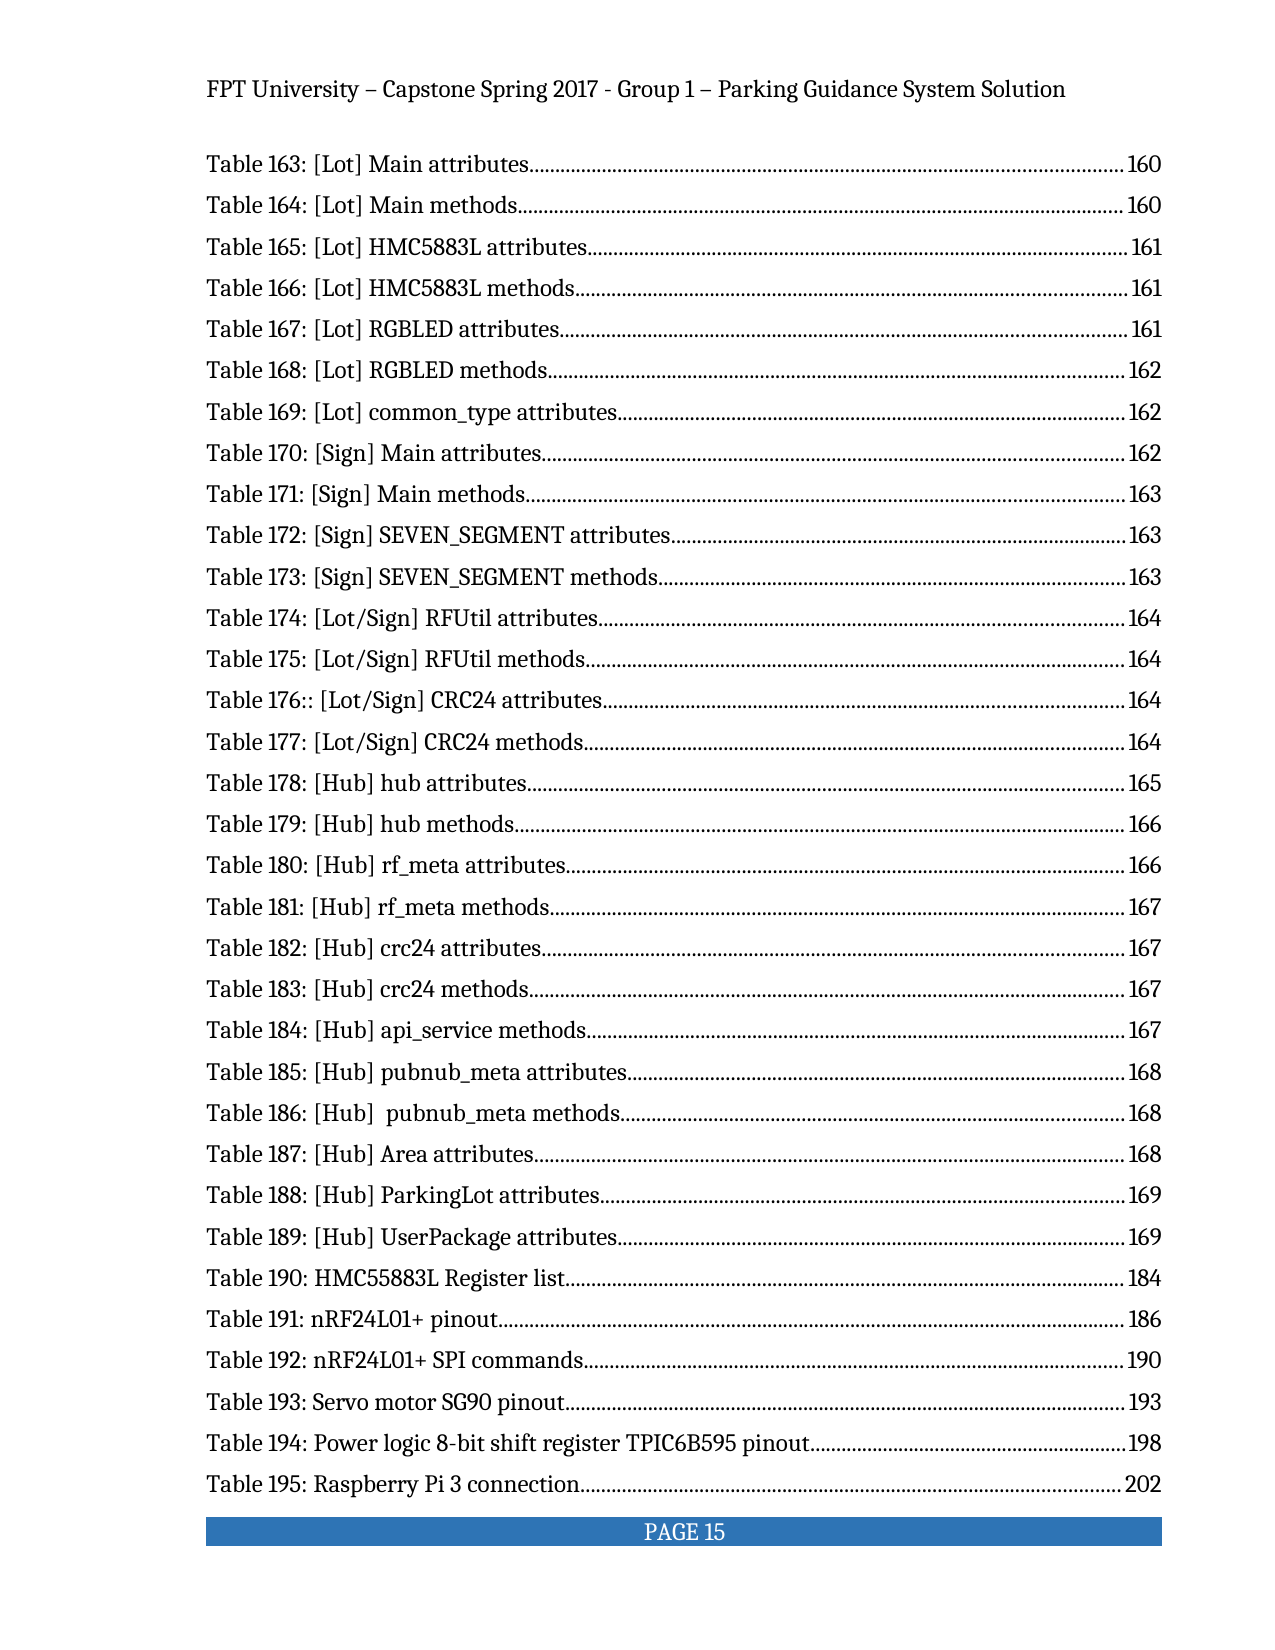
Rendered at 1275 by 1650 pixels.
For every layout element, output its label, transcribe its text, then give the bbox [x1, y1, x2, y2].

text Table 185: [Hub] pubnub_meta attributes 168 [206, 1057, 1162, 1086]
text Table 178: [Hub] hub attributes 165 [206, 769, 1162, 797]
text Table 193: Servo motor SG90 pinout 193 [206, 1387, 1162, 1416]
text Table 180: [Hub] rf_meta attributes 166 [206, 851, 1162, 880]
text Table 183: [Hub] crc24 methods 167 [206, 975, 1162, 1004]
text Table 192: nRF24L01+ SPI commands 190 [206, 1346, 1162, 1375]
text Table 181: [Hub] rf_meta methods 167 [206, 892, 1162, 921]
text Table 182: [Hub] crc24 attributes 167 [206, 934, 1162, 962]
text Table 190: HMC55883L Register list 184 [206, 1264, 1162, 1292]
text Table 175: [Lot/Sign] RFUtil methods 164 [206, 645, 1162, 674]
text Table 177: [Lot/Sign] CRC24 methods 164 [206, 727, 1162, 756]
text Table 173: [Sign] SEVEN_SEGMENT methods 163 [206, 562, 1162, 591]
text Table 188: [Hub] ParkingLot attributes 169 [206, 1181, 1162, 1210]
text Table 171: [Sign] Main methods 163 [206, 480, 1162, 509]
text Table 191: nRF24L01+ pinout 186 [206, 1305, 1162, 1334]
text Table 194: Power logic 8-bit shift register TPIC6B595 pinout 198 [206, 1429, 1162, 1457]
text Table 187: [Hub] Area attributes 168 [206, 1140, 1162, 1169]
text Table 166: [Lot] HMC5883L methods 161 [206, 274, 1162, 302]
text Table 172: [Sign] SEVEN_SEGMENT attributes 163 [206, 521, 1162, 550]
text Table 165: [Lot] HMC5883L attributes 161 [206, 232, 1162, 261]
text Table 186: [Hub] pubnub_meta methods 168 [206, 1099, 1162, 1127]
text Table 174: [Lot/Sign] RFUtil attributes 164 [206, 604, 1162, 632]
text Table 179: [Hub] hub methods 166 [206, 810, 1162, 839]
text Table 164: [Lot] Main methods 160 [206, 191, 1162, 220]
text Table 167: [Lot] RGBLED attributes 161 [206, 315, 1162, 344]
text Table 195: Raspberry Pi 3 connection 202 [206, 1470, 1162, 1499]
text Table 169: [Lot] common_type attributes 162 [206, 397, 1162, 426]
text Table 168: [Lot] RGBLED methods 162 [206, 356, 1162, 385]
text Table 184: [Hub] api_service methods 167 [206, 1016, 1162, 1045]
text Table 189: [Hub] UserPackage attributes 169 [206, 1222, 1162, 1251]
text Table 176:: [Lot/Sign] CRC24 attributes 164 [206, 686, 1162, 715]
text Table 163: [Lot] Main attributes 160 [206, 150, 1162, 179]
text Table 170: [Sign] Main attributes 162 [206, 439, 1162, 467]
